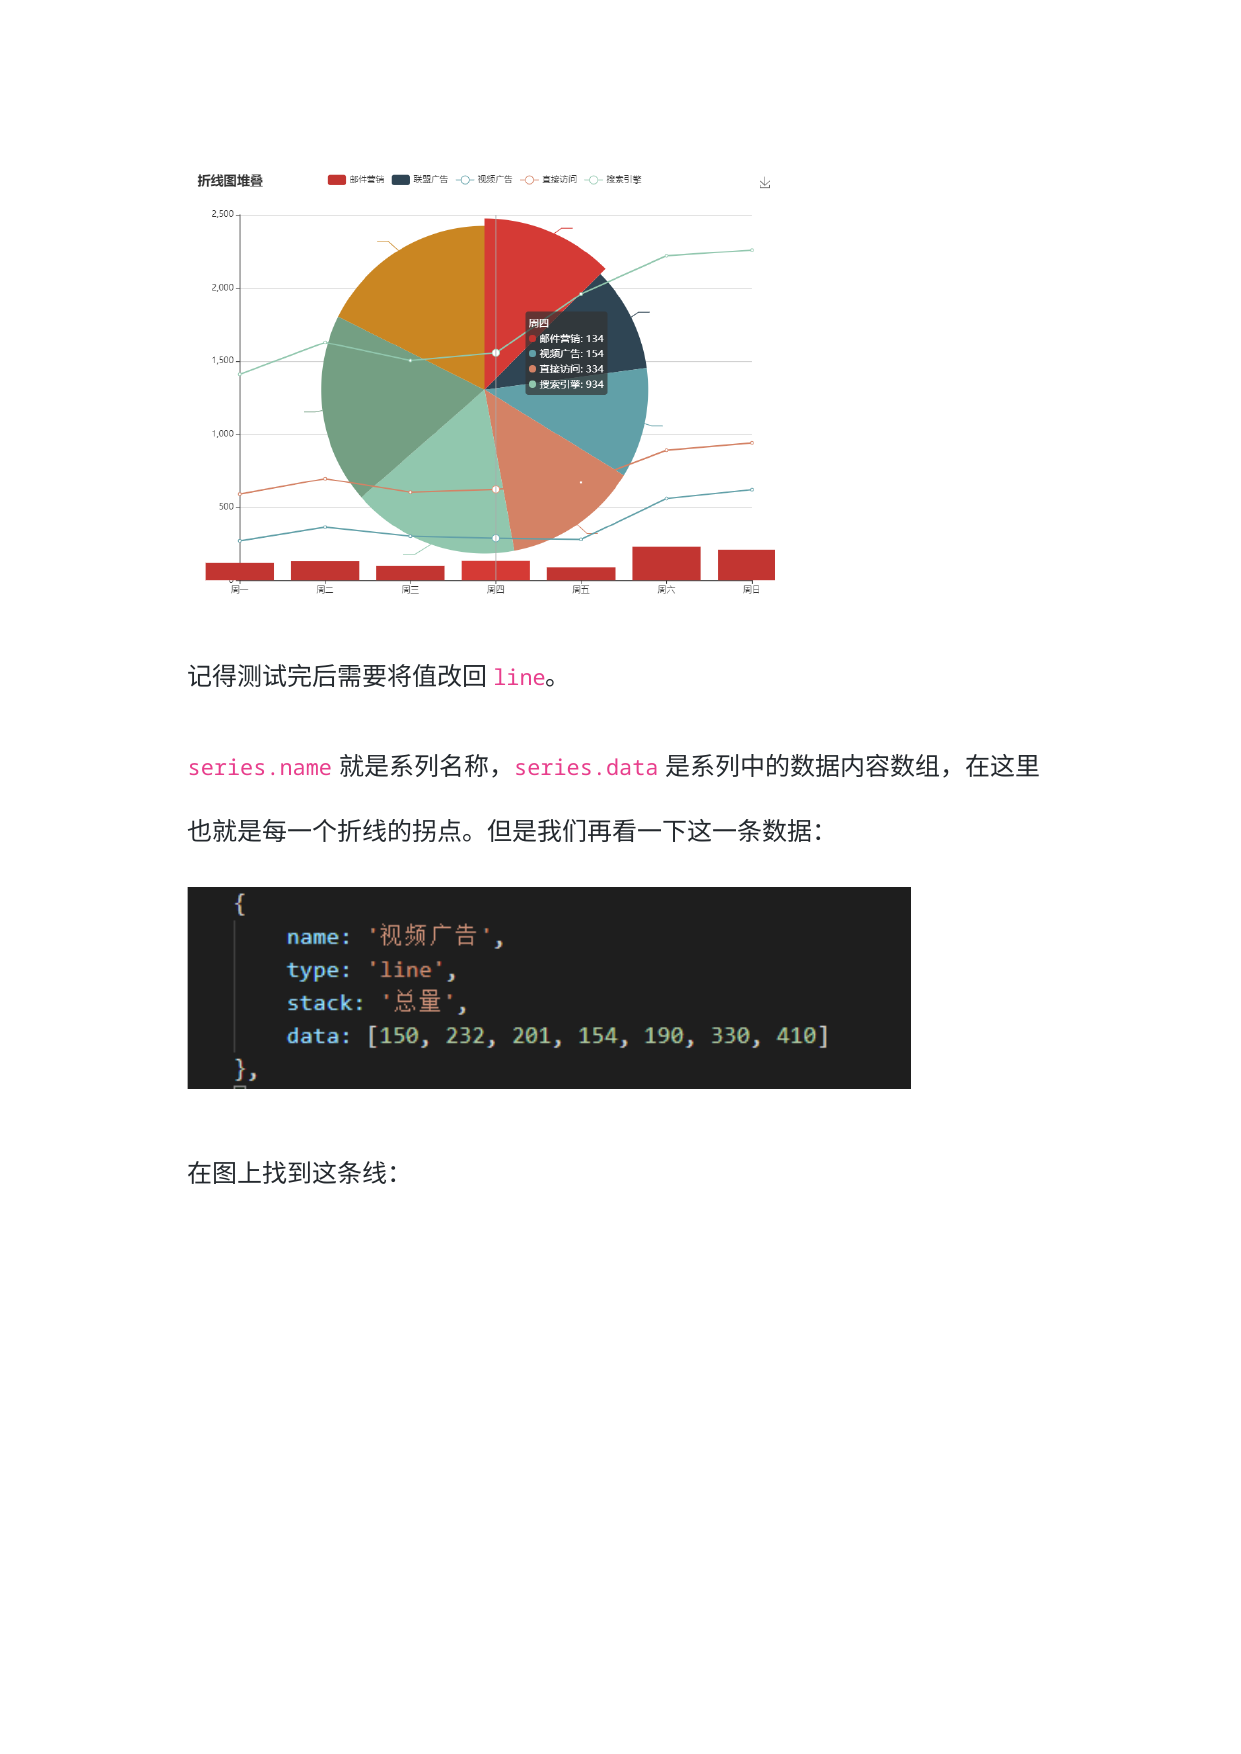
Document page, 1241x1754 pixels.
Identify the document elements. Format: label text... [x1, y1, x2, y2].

picture [187, 887, 911, 1089]
text series.name 就是系列名称，series.data 是系列中的数据内容数组，在这里也就是每一个折线的拐点。但是我们再看一下这一条数据： [187, 732, 1053, 862]
text 在图上找到这条线： [187, 1139, 1053, 1204]
text 记得测试完后需要将值改回 line。 [187, 642, 1053, 707]
picture [187, 162, 794, 617]
